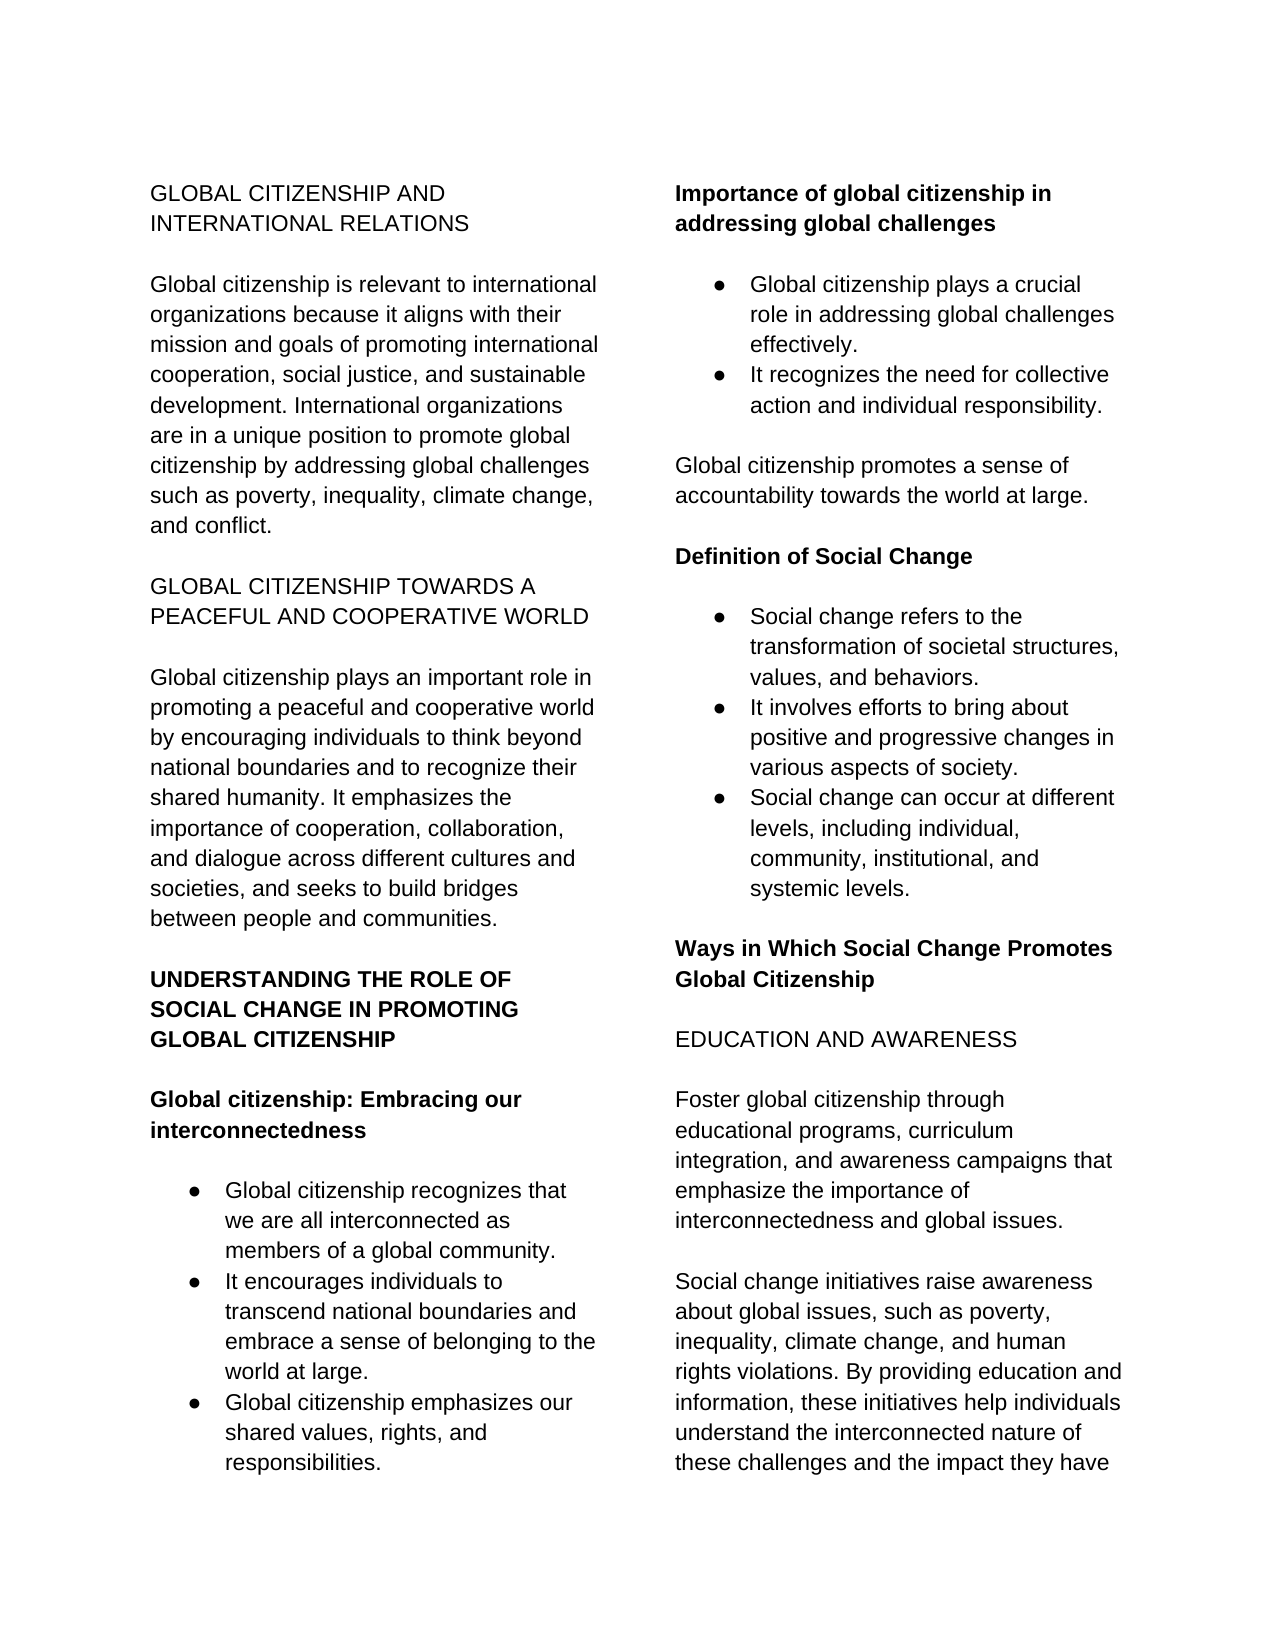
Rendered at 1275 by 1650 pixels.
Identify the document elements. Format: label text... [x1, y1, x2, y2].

text Definition of Social Change [675, 543, 1125, 569]
text Foster global citizenship through educational programs, curriculum integration, and awareness campaigns that emphasize the importance of interconnectedness and global issues. [675, 1086, 1125, 1234]
text Importance of global citizenship in addressing global challenges [675, 180, 1125, 237]
list Global citizenship recognizes that we are all interconnected as members of a global community. [187, 1177, 600, 1264]
text GLOBAL CITIZENSHIP TOWARDS A PEACEFUL AND COOPERATIVE WORLD [150, 573, 600, 629]
text Global citizenship: Embracing our interconnectedness [150, 1086, 600, 1143]
list Global citizenship plays a crucial role in addressing global challenges effectively. [712, 271, 1125, 358]
list Social change refers to the transformation of societal structures, values, and behaviors. [712, 603, 1125, 690]
list Global citizenship emphasizes our shared values, rights, and responsibilities. [187, 1388, 600, 1475]
text Global citizenship is relevant to international organizations because it aligns with their mission and goals of promoting international cooperation, social justice, and sustainable development. International organizations are in a unique position to promote global citizenship by addressing global challenges such as poverty, inequality, climate change, and conflict. [150, 271, 600, 539]
list It encourages individuals to transcend national boundaries and embrace a sense of belonging to the world at large. [187, 1268, 600, 1385]
list It recognizes the need for collective action and individual responsibility. [712, 361, 1125, 418]
list It involves efforts to bring about positive and progressive changes in various aspects of society. [712, 694, 1125, 781]
text GLOBAL CITIZENSHIP AND INTERNATIONAL RELATIONS [150, 180, 600, 237]
text Ways in Which Social Change Promotes Global Citizenship [675, 935, 1125, 992]
text EDUCATION AND AWARENESS [675, 1026, 1125, 1052]
text Global citizenship plays an important role in promoting a peaceful and cooperative world by encouraging individuals to think beyond national boundaries and to recognize their shared humanity. It emphasizes the importance of cooperation, collaboration, and dialogue across different cultures and societies, and seeks to build bridges between people and communities. [150, 663, 600, 932]
list Social change can occur at different levels, including individual, community, institutional, and systemic levels. [712, 784, 1125, 901]
text Global citizenship promotes a sense of accountability towards the world at large. [675, 452, 1125, 509]
text UNDERSTANDING THE ROLE OF SOCIAL CHANGE IN PROMOTING GLOBAL CITIZENSHIP [150, 966, 600, 1052]
